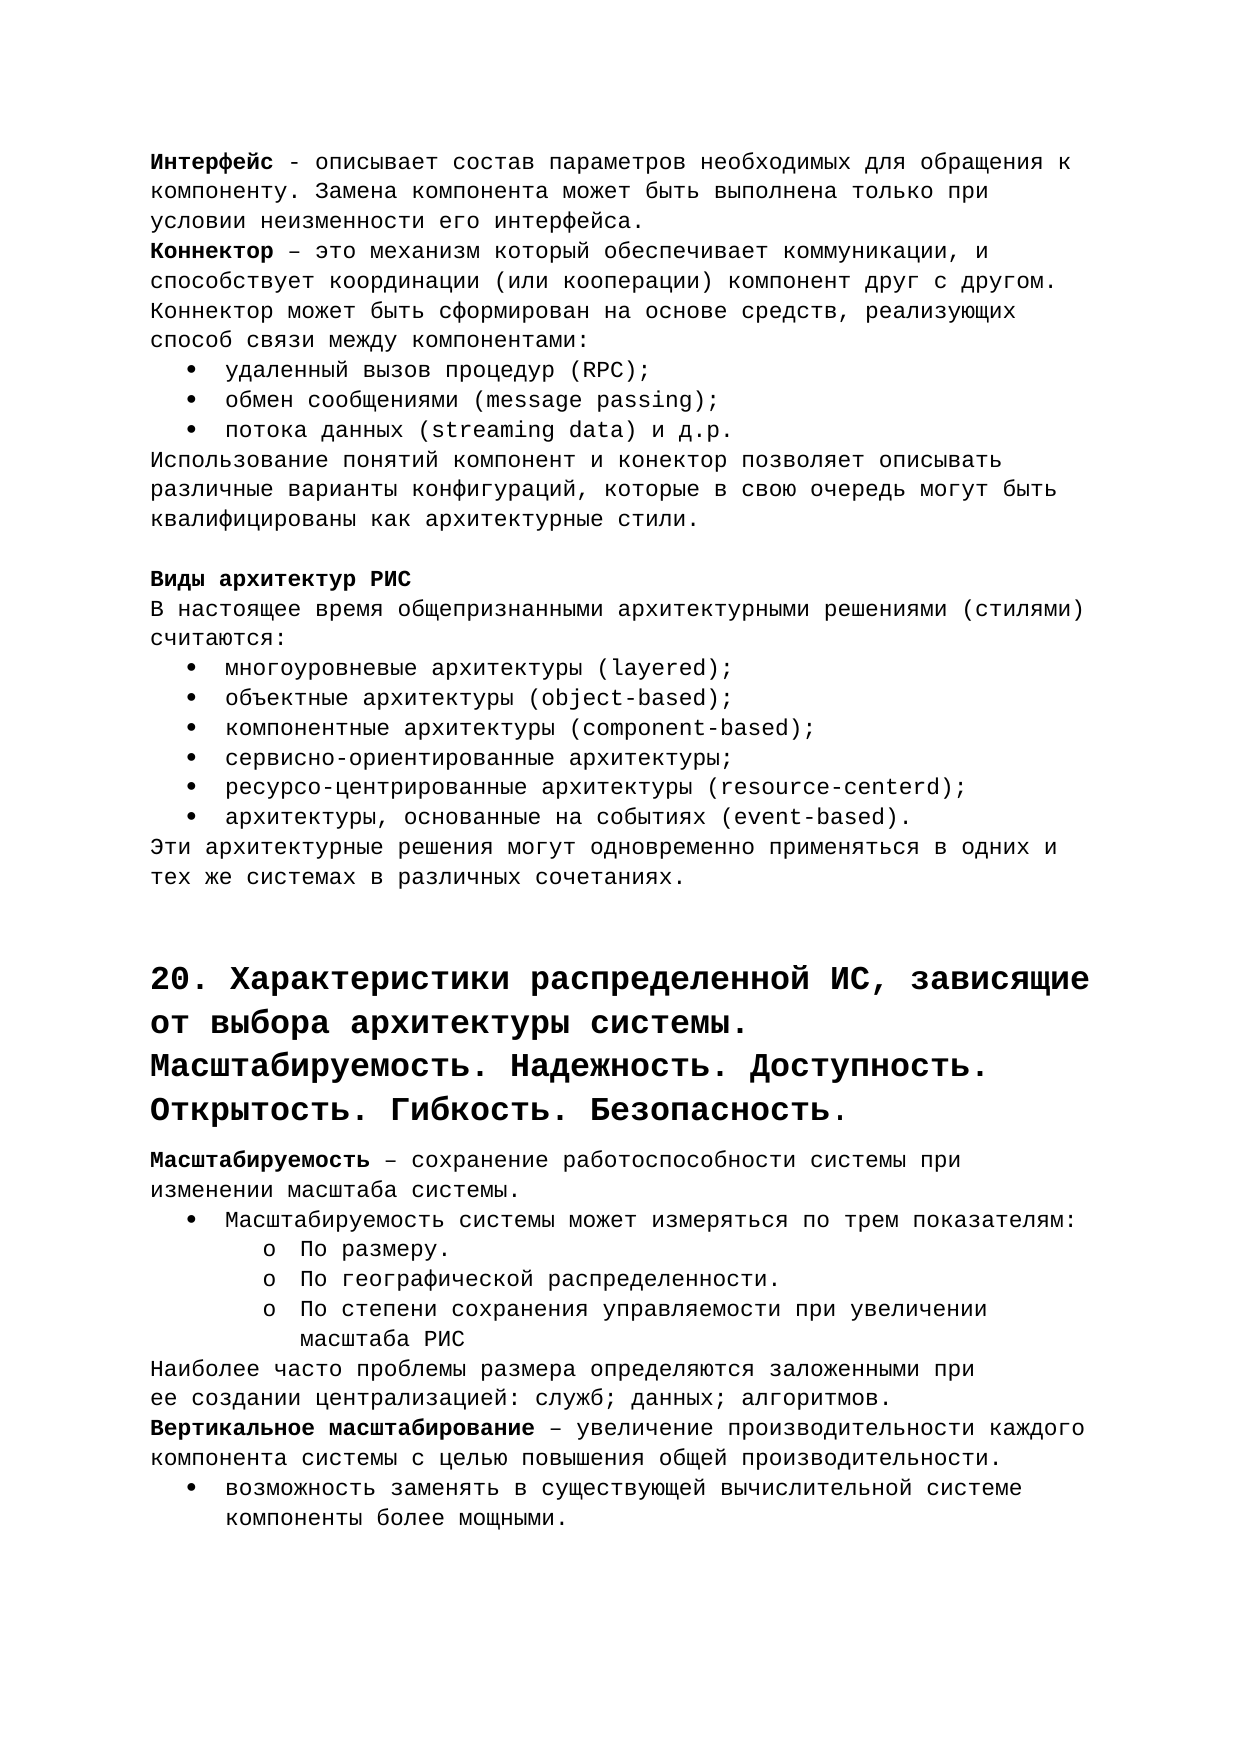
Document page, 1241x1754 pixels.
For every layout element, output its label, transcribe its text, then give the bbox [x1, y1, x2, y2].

text В настоящее время общепризнанными архитектурными решениями (стилями) считаются: [150, 597, 1090, 653]
list сервисно-ориентированные архитектуры; [187, 746, 1090, 772]
text Виды архитектур РИС [150, 567, 1090, 593]
text Вертикальное масштабирование – увеличение производительности каждого компонента системы с целью повышения общей производительности. [150, 1416, 1090, 1472]
text Наиболее часто проблемы размера определяются заложенными при [150, 1357, 1090, 1383]
list архитектуры, основанные на событиях (event-based). [187, 805, 1090, 831]
list потока данных (streaming data) и д.р. [187, 418, 1090, 444]
text Коннектор – это механизм который обеспечивает коммуникации, и способствует координации (или кооперации) компонент друг с другом. Коннектор может быть сформирован на основе средств, реализующих способ связи между компонентами: [150, 239, 1090, 355]
list обмен сообщениями (message passing); [187, 388, 1090, 414]
list По размеру. [262, 1238, 1090, 1264]
text Эти архитектурные решения могут одновременно применяться в одних и тех же системах в различных сочетаниях. [150, 835, 1090, 891]
list Масштабируемость системы может измеряться по трем показателям: [187, 1208, 1090, 1234]
list По географической распределенности. [262, 1267, 1090, 1293]
list По степени сохранения управляемости при увеличении масштаба РИС [262, 1297, 1090, 1353]
text ее создании централизацией: служб; данных; алгоритмов. [150, 1387, 1090, 1413]
list многоуровневые архитектуры (layered); [187, 656, 1090, 682]
list ресурсо-центрированные архитектуры (resource-centerd); [187, 776, 1090, 802]
text Использование понятий компонент и конектор позволяет описывать различные варианты конфигураций, которые в свою очередь могут быть квалифицированы как архитектурные стили. [150, 448, 1090, 533]
list возможность заменять в существующей вычислительной системе компоненты более мощными. [187, 1476, 1090, 1532]
text Интерфейс - описывает состав параметров необходимых для обращения к компоненту. Замена компонента может быть выполнена только при условии неизменности его интерфейса. [150, 150, 1090, 236]
subtitle 20. Характеристики распределенной ИС, зависящие от выбора архитектуры системы. Масштабируемость. Надежность. Доступность. Открытость. Гибкость. Безопасность. [150, 962, 1090, 1130]
list компонентные архитектуры (component-based); [187, 716, 1090, 742]
list объектные архитектуры (object-based); [187, 686, 1090, 712]
list удаленный вызов процедур (RPC); [187, 358, 1090, 384]
text Масштабируемость – сохранение работоспособности системы при изменении масштаба системы. [150, 1148, 1090, 1204]
